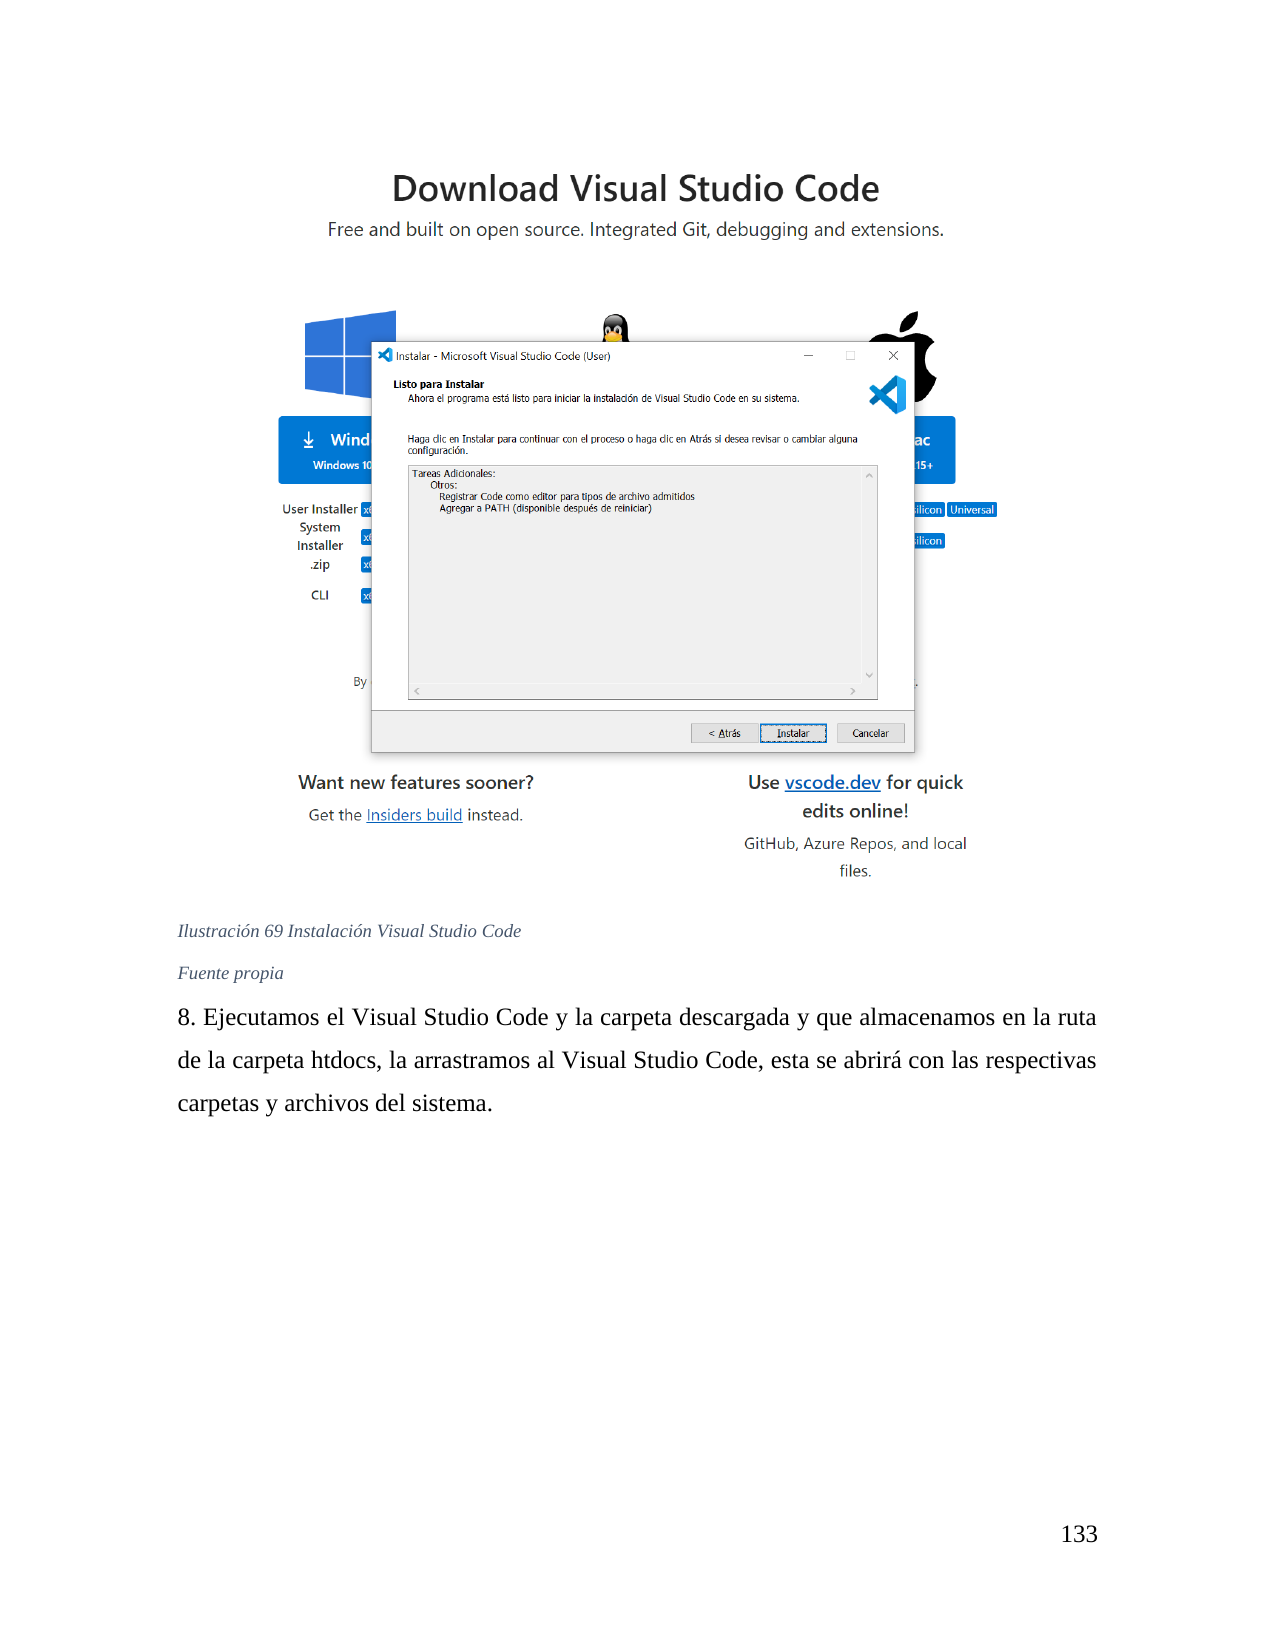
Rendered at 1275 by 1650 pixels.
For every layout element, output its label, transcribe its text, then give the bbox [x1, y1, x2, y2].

picture [177, 147, 1158, 889]
text Fuente propia [177, 962, 1098, 983]
text 8. Ejecutamos el Visual Studio Code y la carpeta descargada y que almacenamos en la ruta de la carpeta htdocs, la arrastramos al Visual Studio Code, esta se abrirá con las respectivas carpetas y archivos del sistema. [177, 1002, 1098, 1117]
